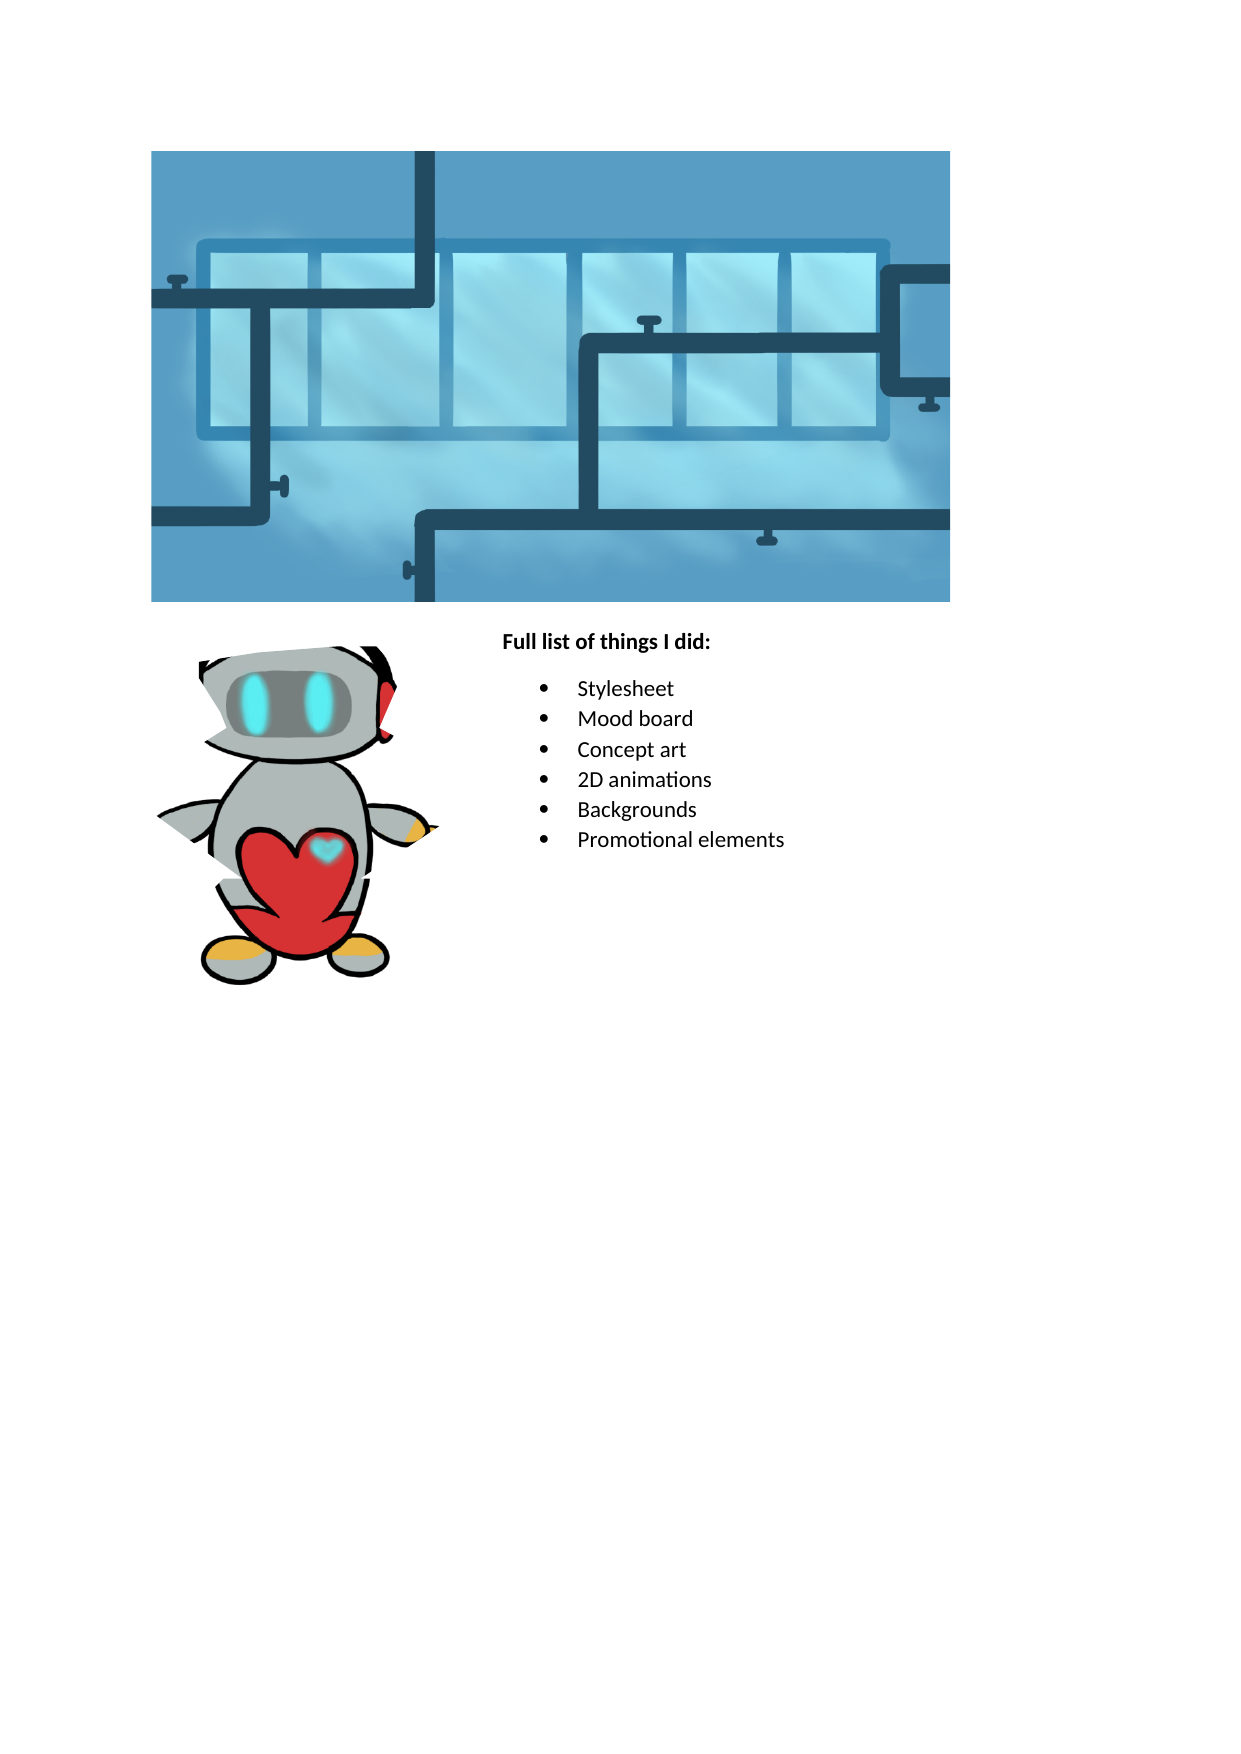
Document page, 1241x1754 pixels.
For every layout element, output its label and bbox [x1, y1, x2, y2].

picture [131, 645, 479, 1034]
picture [150, 151, 950, 601]
